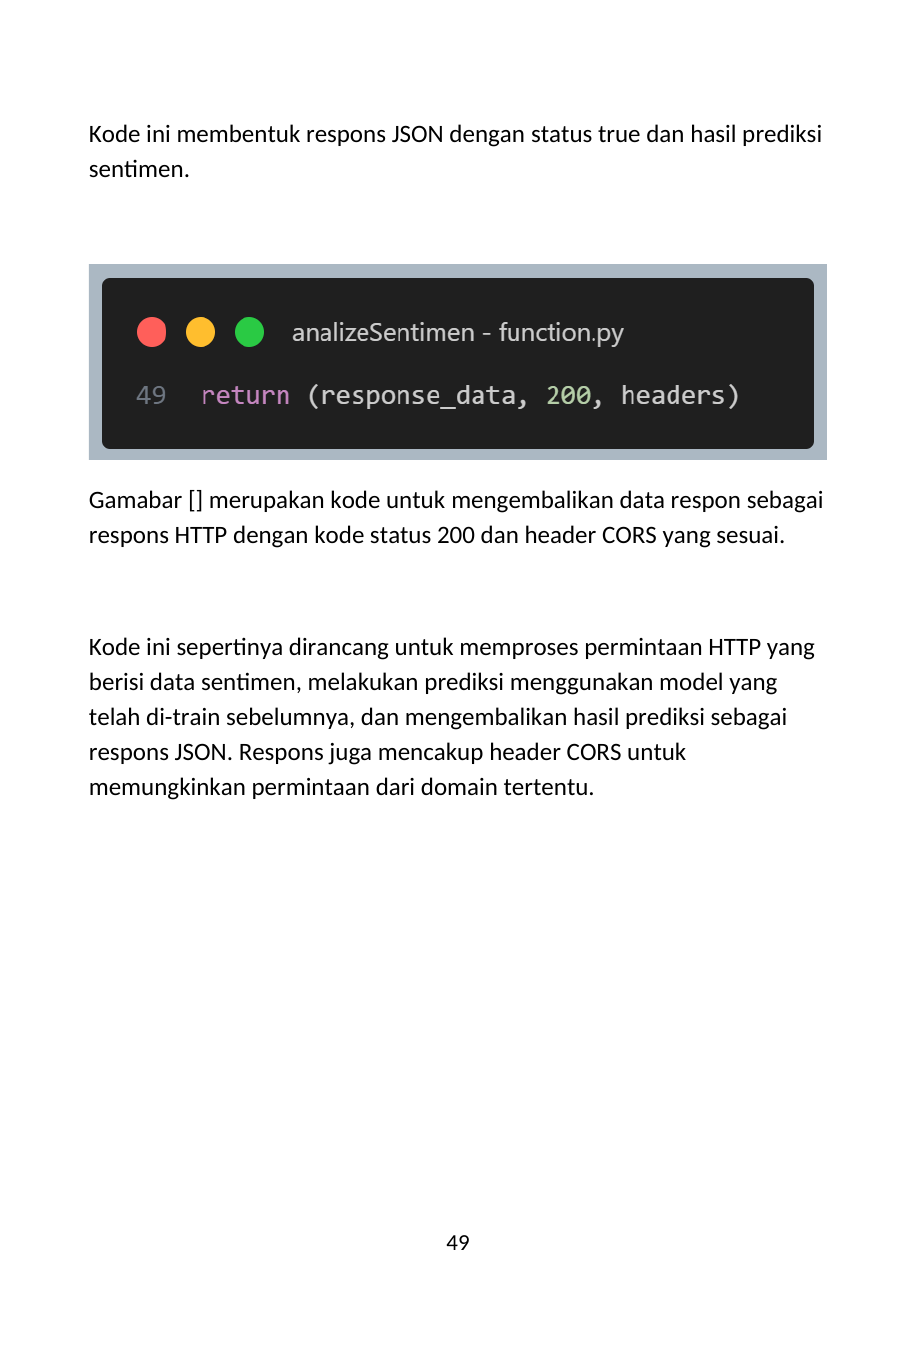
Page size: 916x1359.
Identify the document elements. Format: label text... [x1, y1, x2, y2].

text Gamabar [] merupakan kode untuk mengembalikan data respon sebagai respons HTTP dengan kode status 200 dan header CORS yang sesuai. [89, 484, 827, 550]
text Kode ini membentuk respons JSON dengan status true dan hasil prediksi sentimen. [89, 118, 827, 184]
picture [88, 264, 827, 460]
text Kode ini sepertinya dirancang untuk memproses permintaan HTTP yang berisi data sentimen, melakukan prediksi menggunakan model yang telah di-train sebelumnya, dan mengembalikan hasil prediksi sebagai respons JSON. Respons juga mencakup header CORS untuk memungkinkan permintaan dari domain tertentu. [89, 631, 827, 802]
